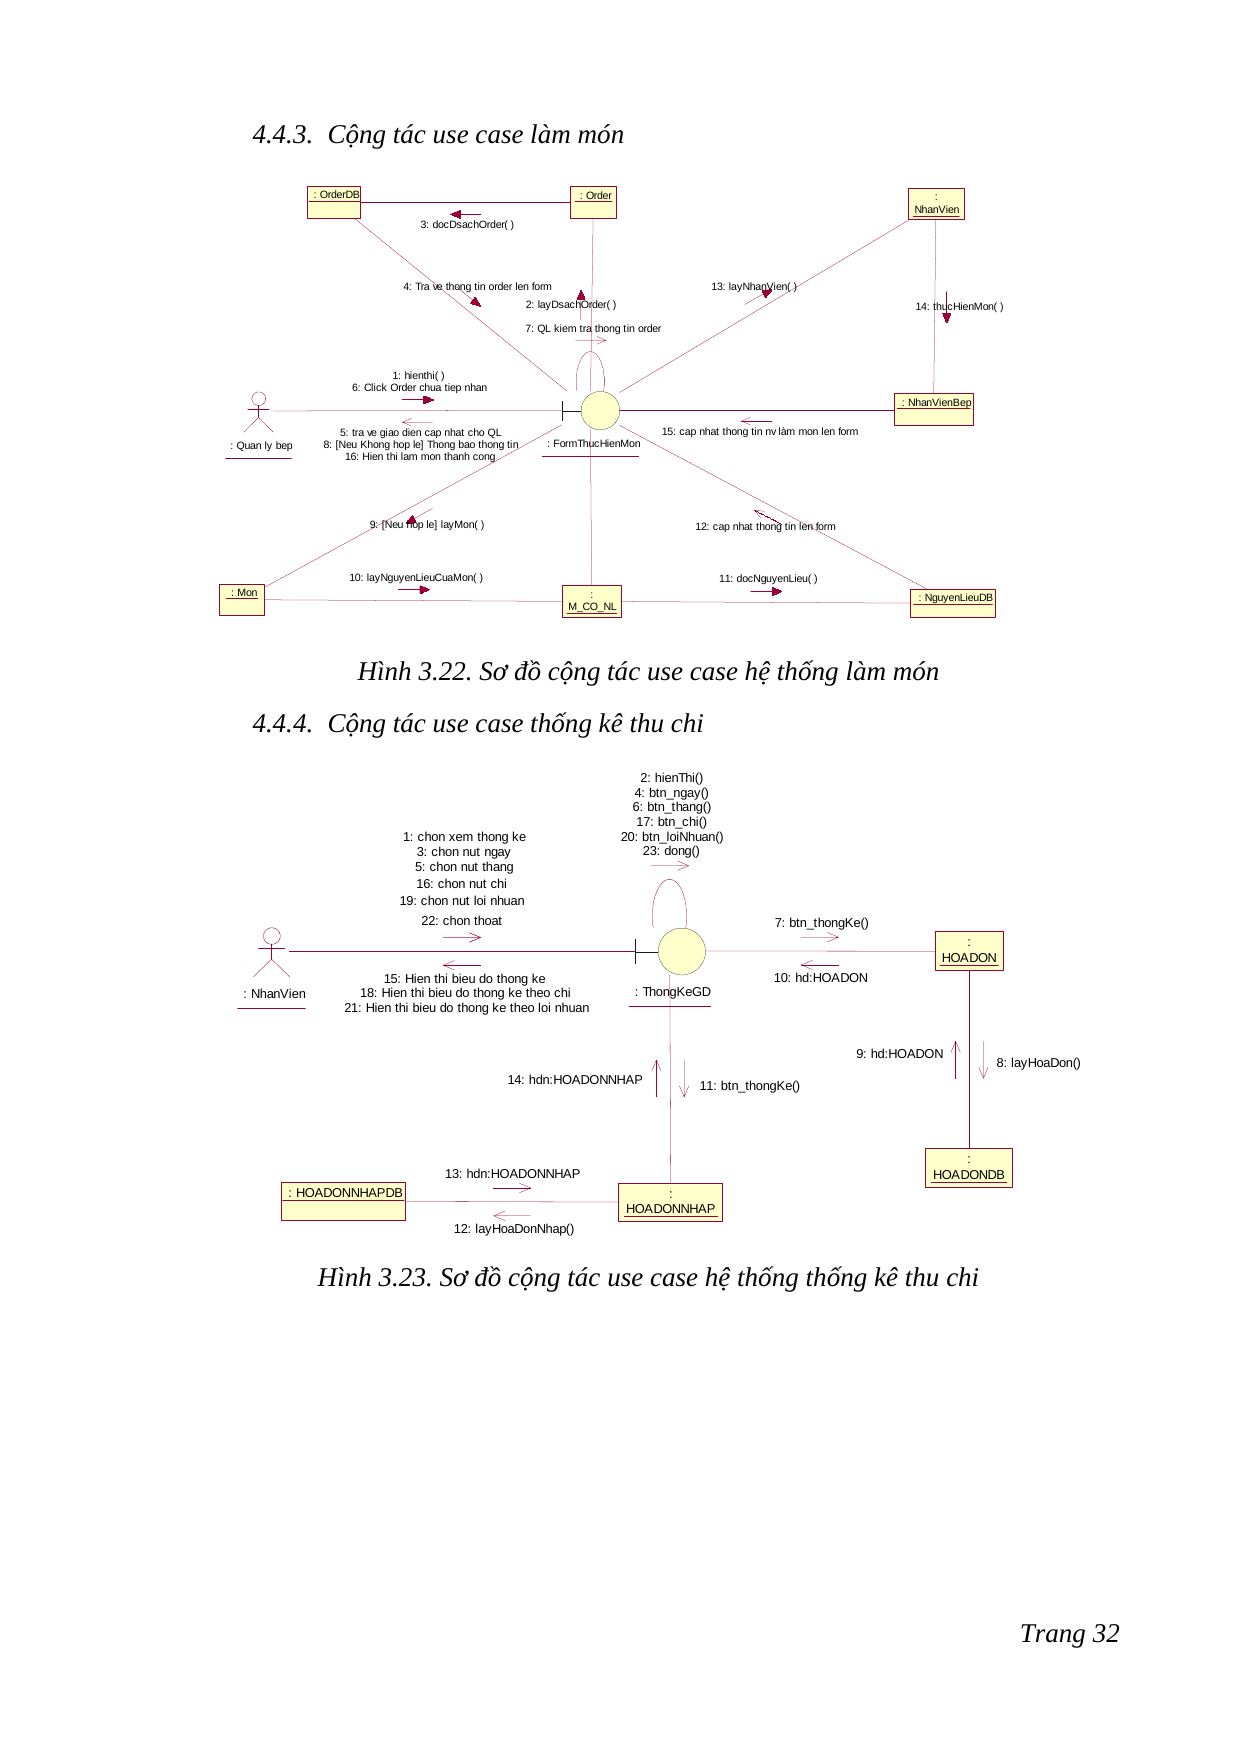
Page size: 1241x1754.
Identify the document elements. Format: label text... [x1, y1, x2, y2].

subtitle Cộng tác use case làm món [252, 118, 1122, 149]
subtitle Cộng tác use case thống kê thu chi [252, 707, 1122, 738]
